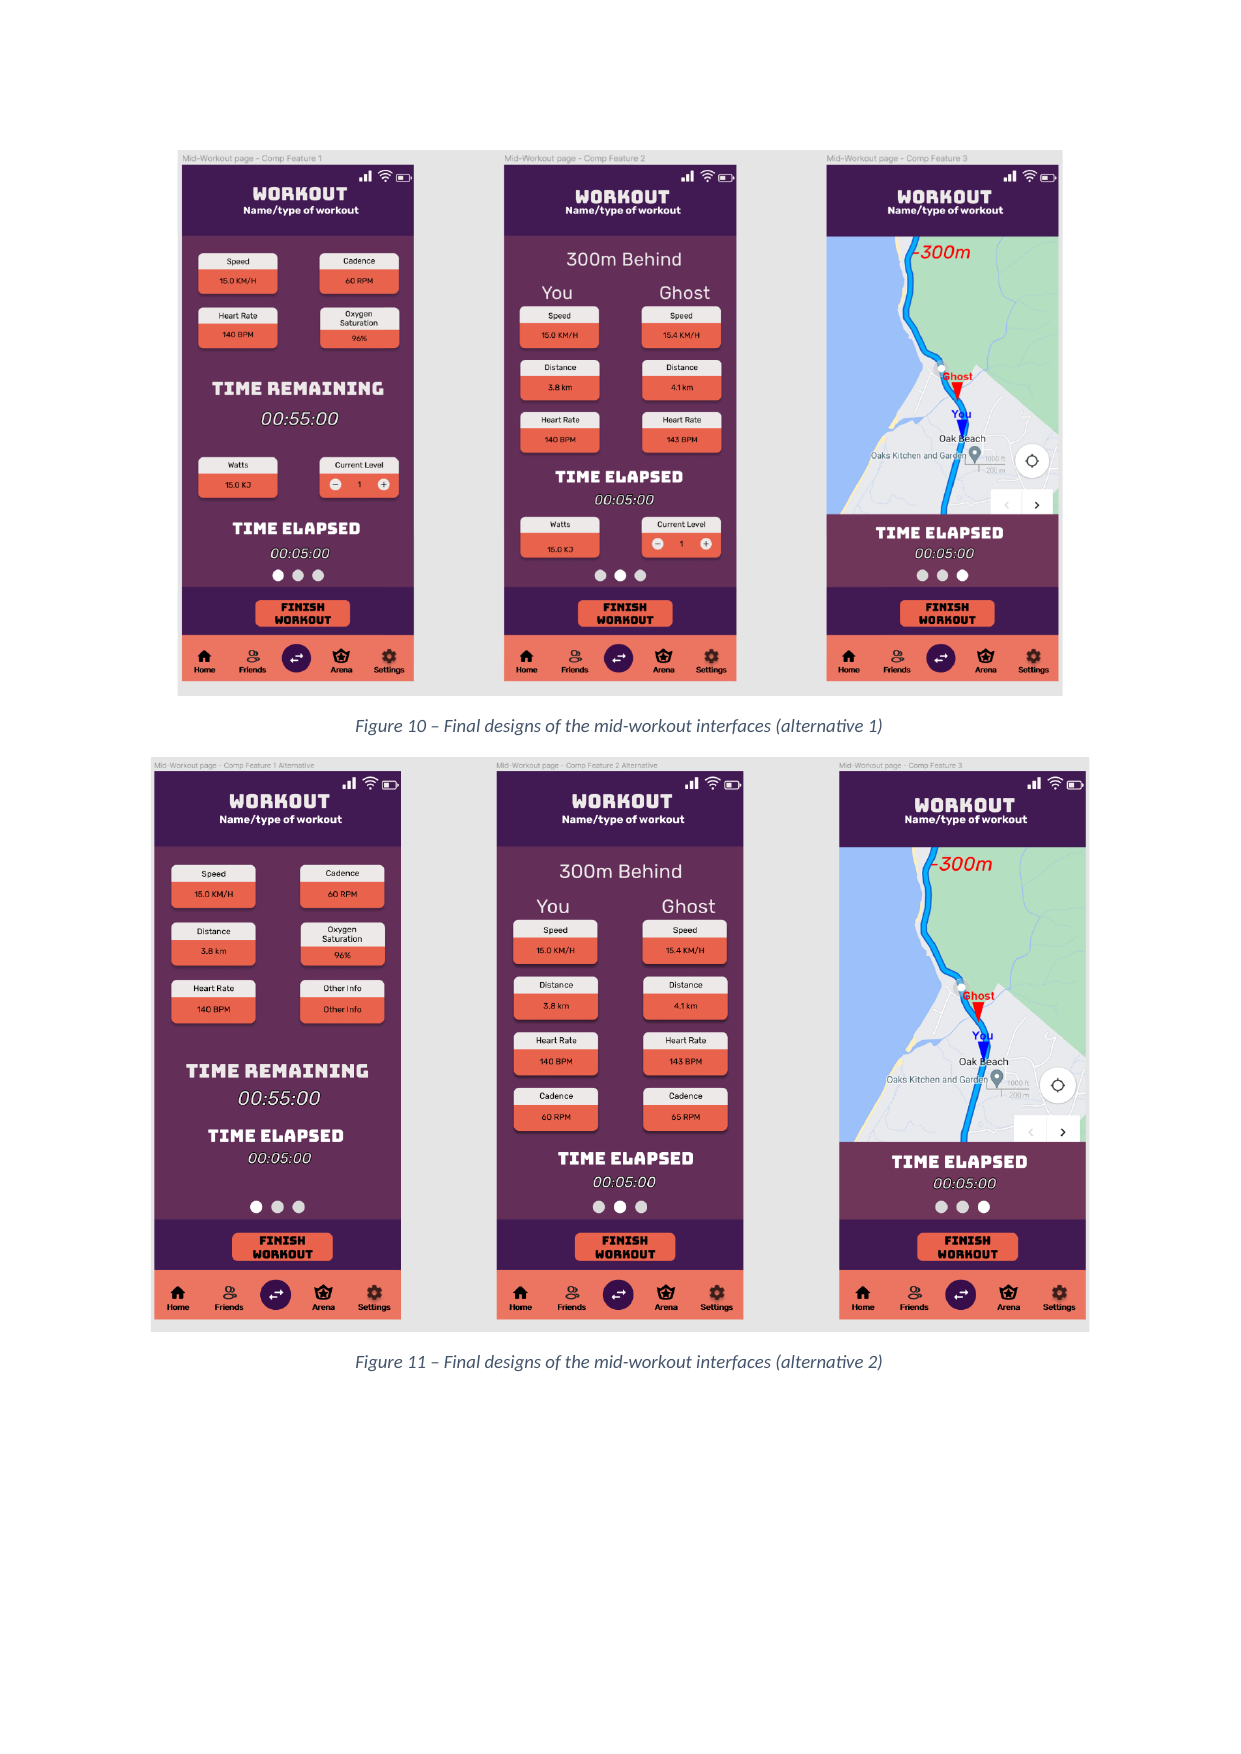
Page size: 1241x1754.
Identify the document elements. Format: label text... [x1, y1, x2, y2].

picture [150, 757, 1090, 1332]
text Figure 11 – Final designs of the mid-workout interfaces (alternative 2) [150, 1351, 1090, 1373]
text Figure 10 – Final designs of the mid-workout interfaces (alternative 1) [150, 714, 1090, 737]
picture [177, 150, 1063, 696]
